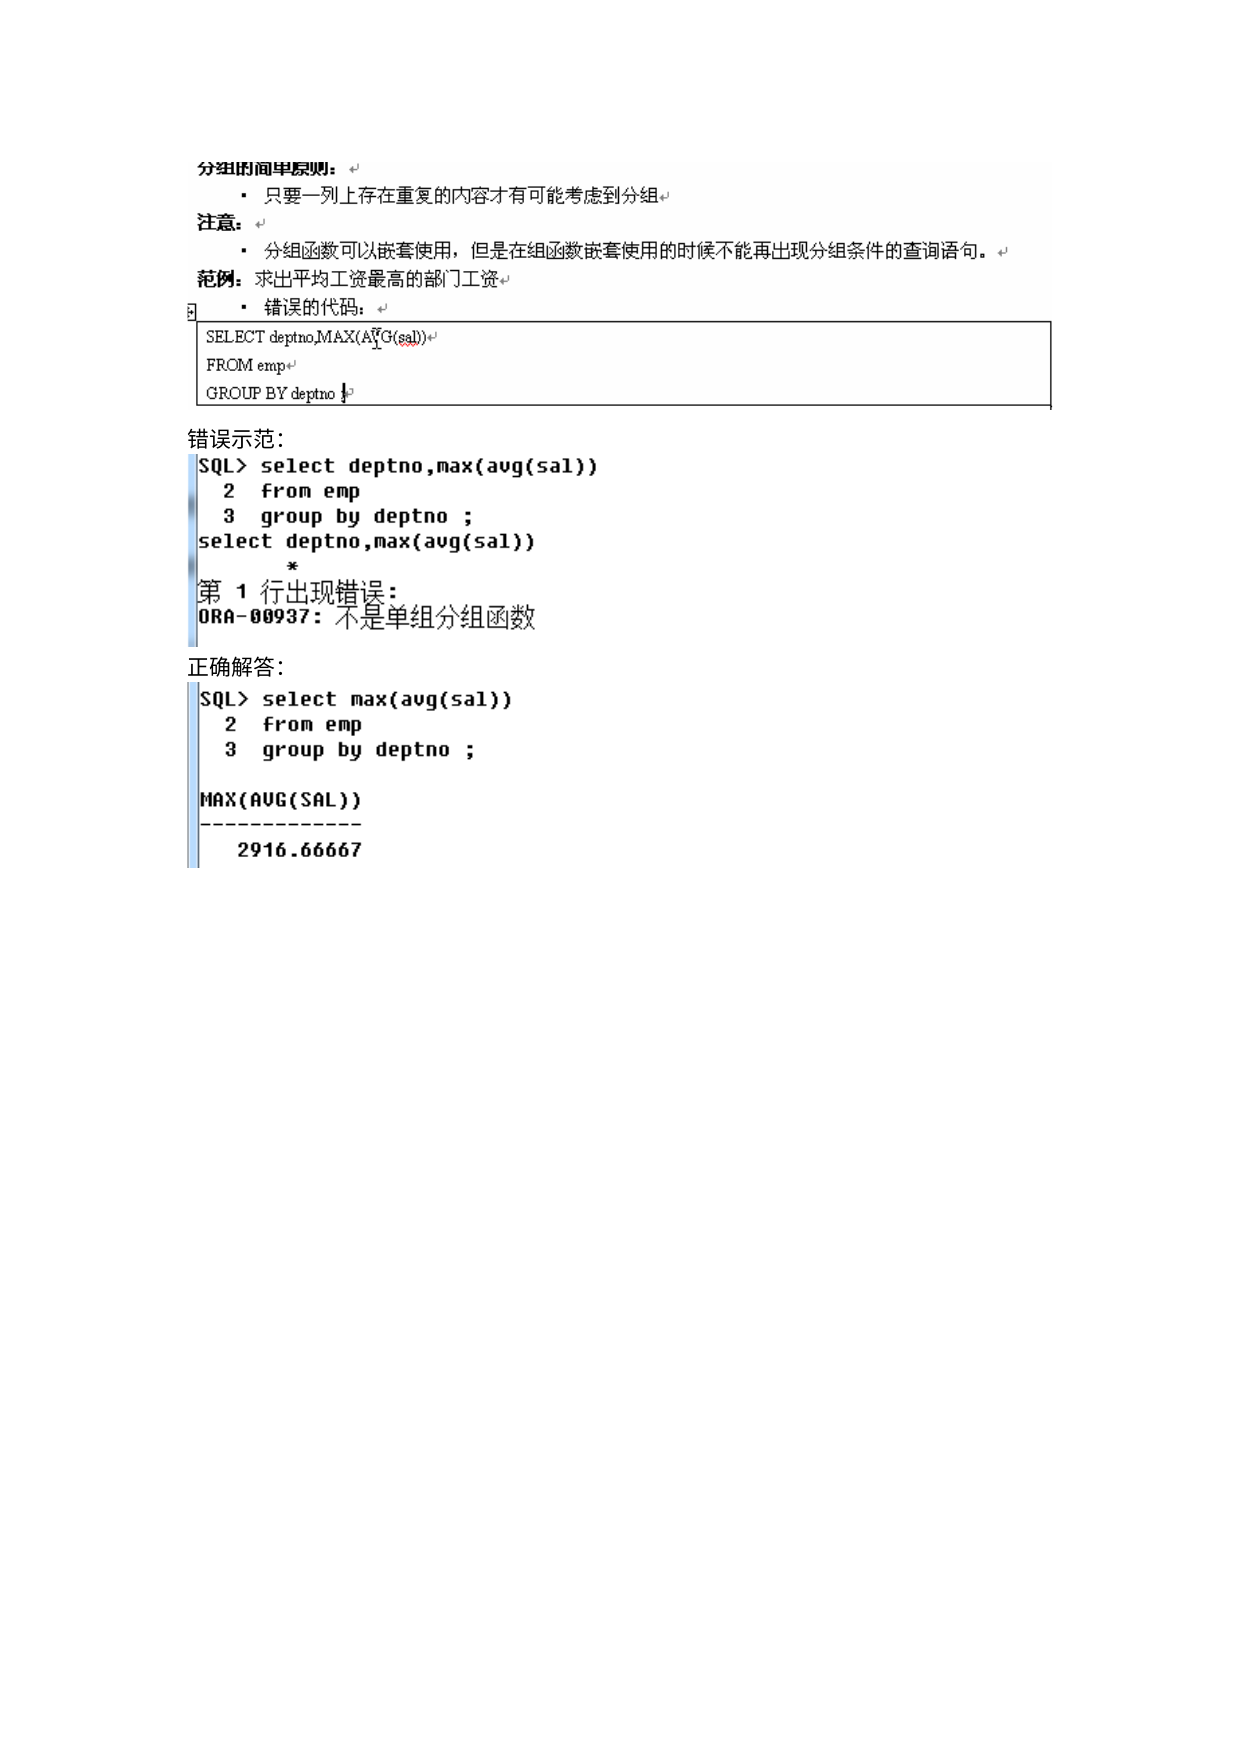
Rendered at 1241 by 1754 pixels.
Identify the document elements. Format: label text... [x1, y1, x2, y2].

list 正确解答： [187, 649, 1053, 682]
picture [187, 162, 1053, 410]
picture [187, 454, 610, 647]
list 错误示范： [187, 422, 1053, 454]
picture [187, 682, 514, 868]
